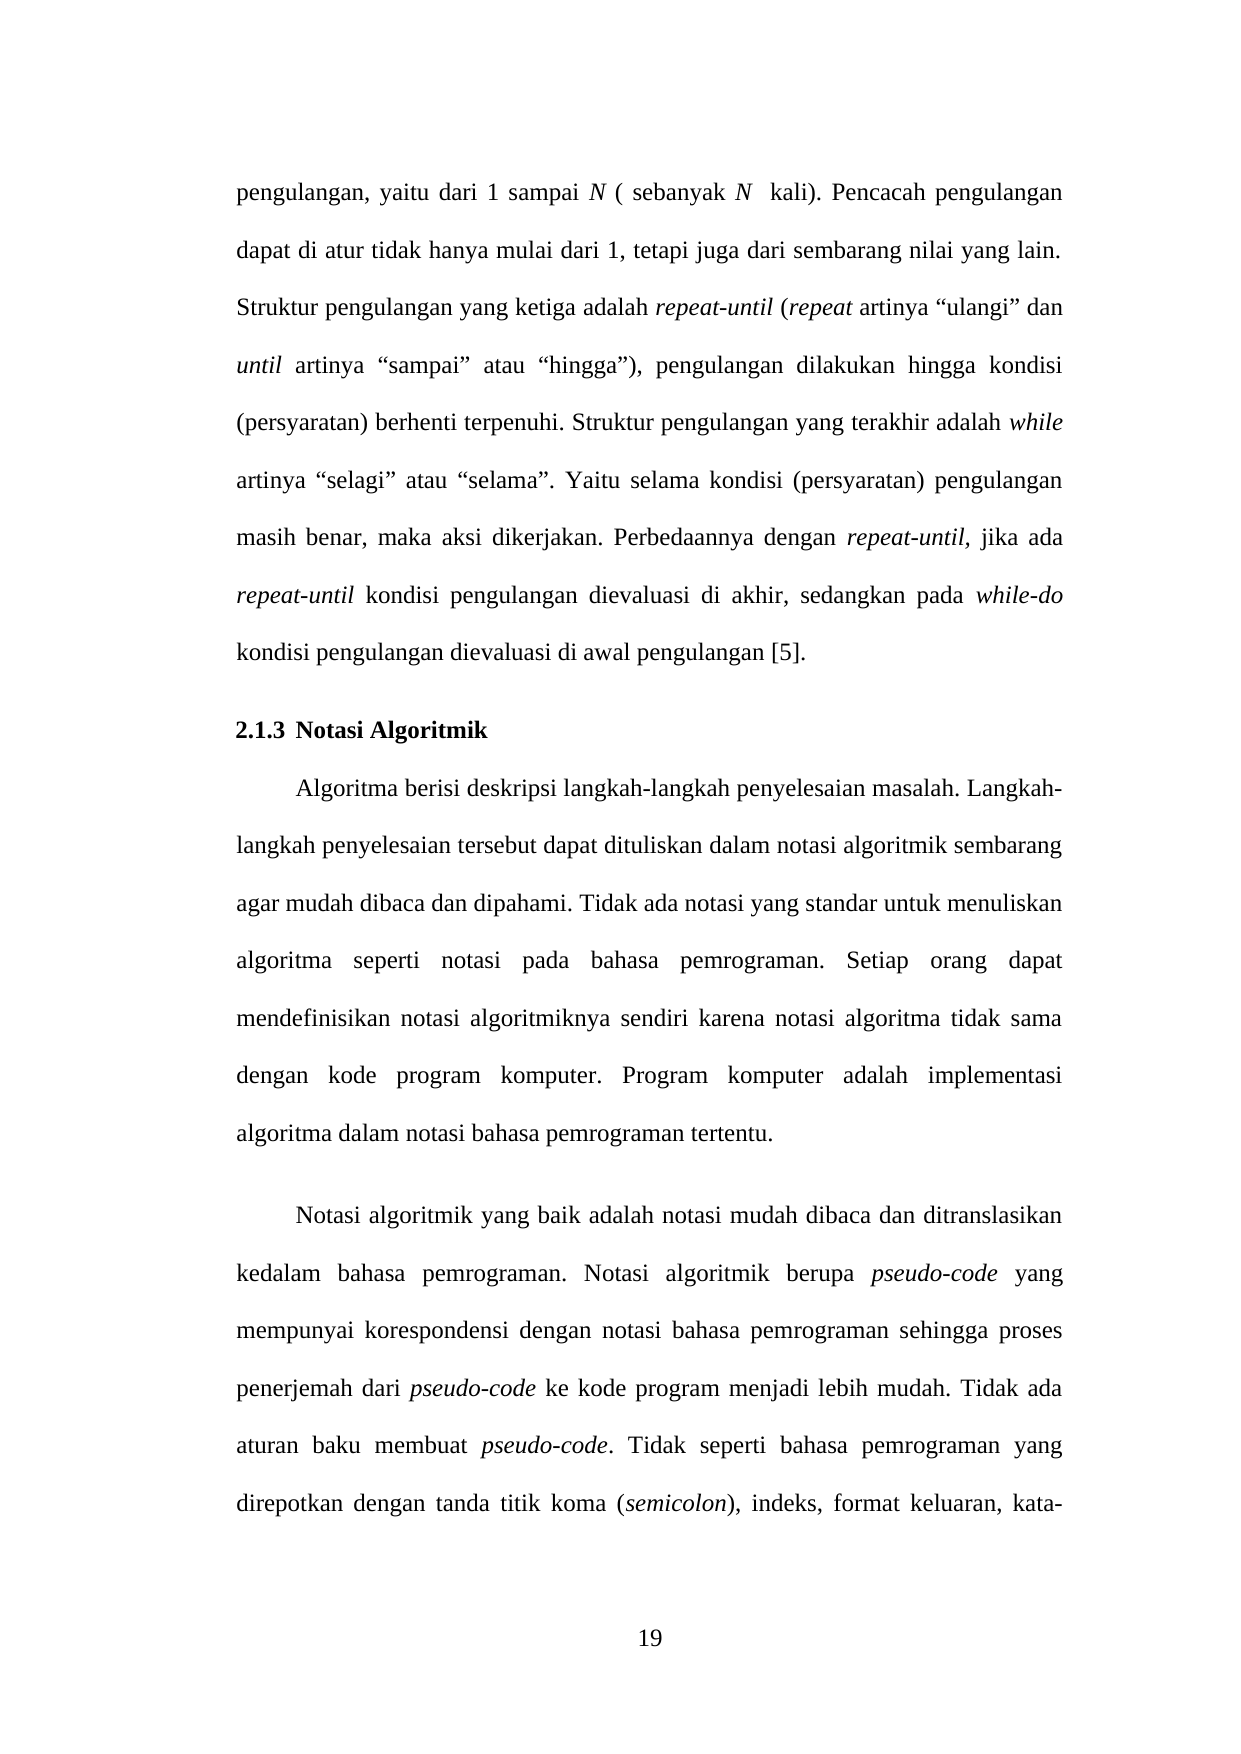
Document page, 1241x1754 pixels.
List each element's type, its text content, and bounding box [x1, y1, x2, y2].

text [236, 177, 1063, 666]
subtitle Notasi Algoritmik [235, 716, 1063, 744]
text Algoritma berisi deskripsi langkah-langkah penyelesaian masalah. Langkah-langkah penyelesaian tersebut dapat dituliskan dalam notasi algoritmik sembarang agar mudah dibaca dan dipahami. Tidak ada notasi yang standar untuk menuliskan algoritma seperti notasi pada bahasa pemrograman. Setiap orang dapat mendefinisikan notasi algoritmiknya sendiri karena notasi algoritma tidak sama dengan kode program komputer. Program komputer adalah implementasi algoritma dalam notasi bahasa pemrograman tertentu. [236, 773, 1063, 1147]
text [236, 1201, 1063, 1517]
